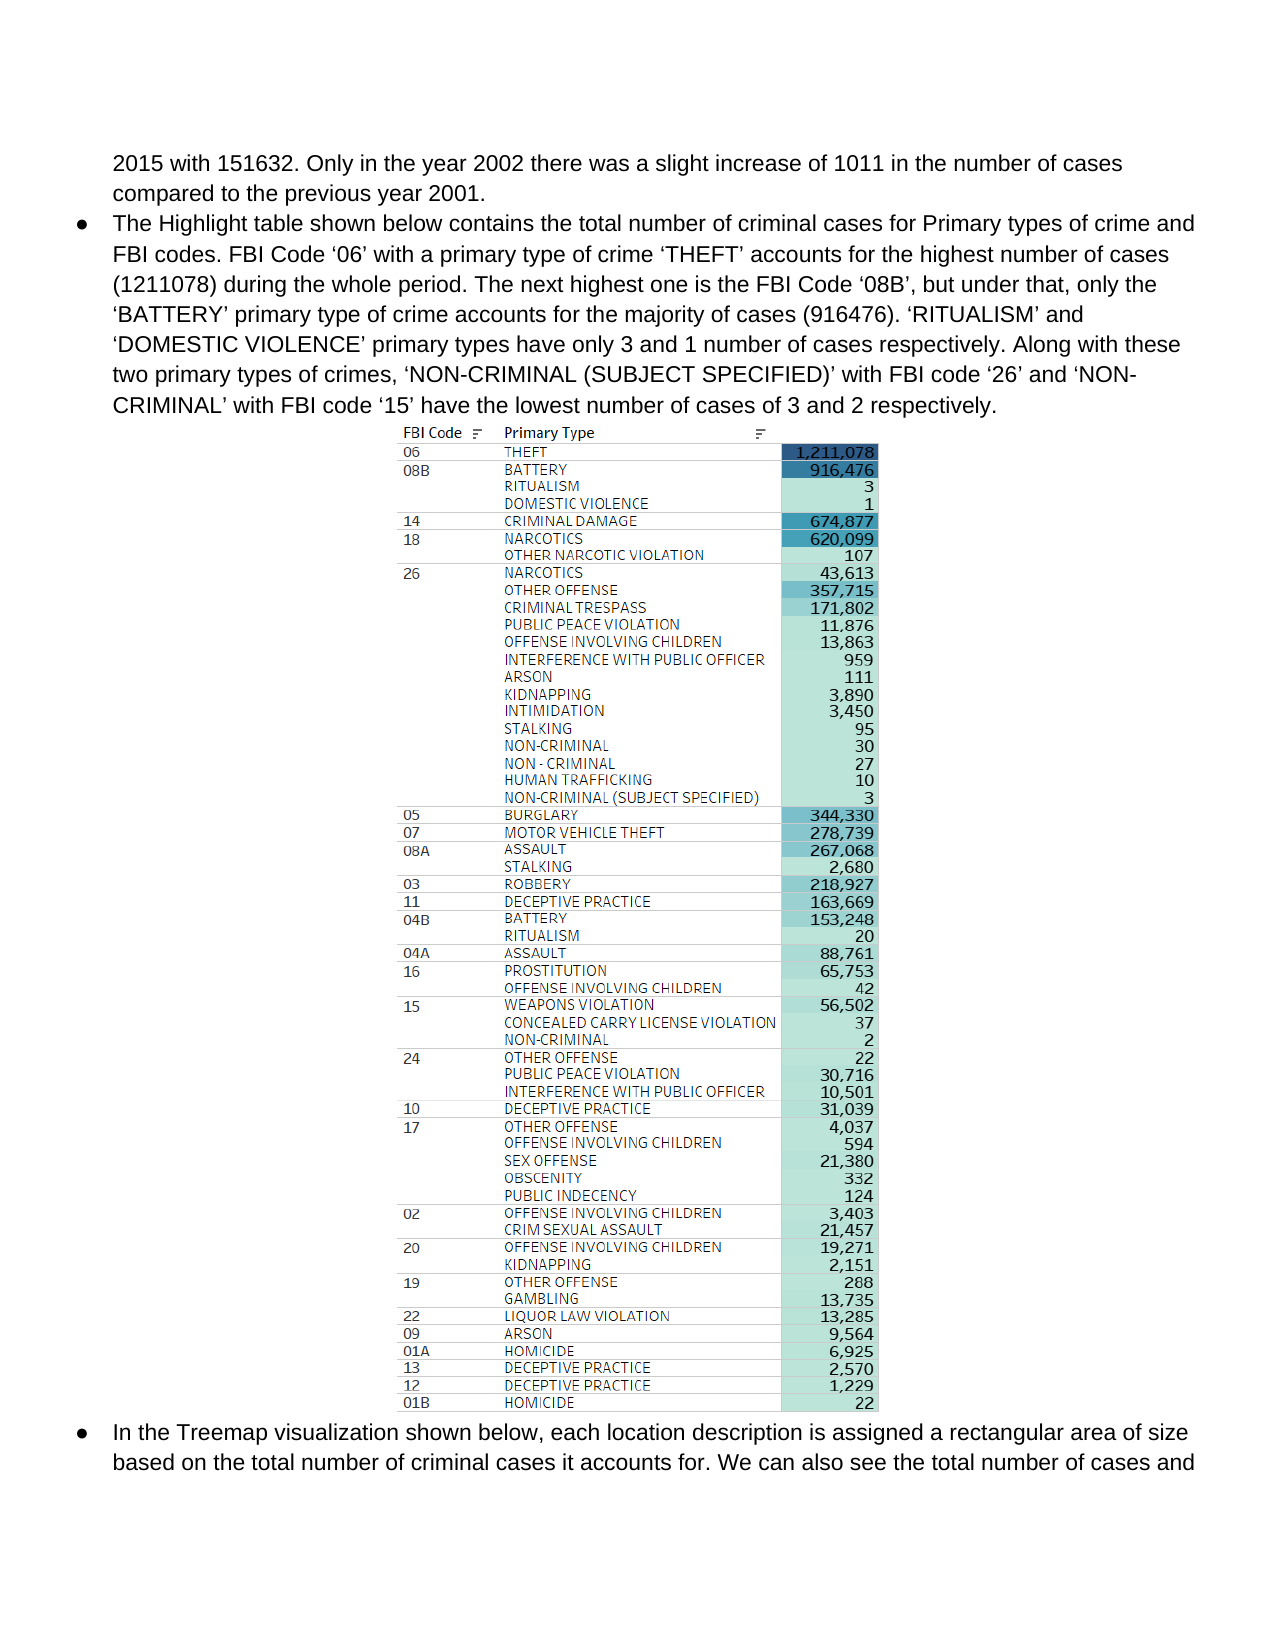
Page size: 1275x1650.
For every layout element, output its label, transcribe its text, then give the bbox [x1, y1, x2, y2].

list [75, 1419, 1200, 1475]
list The Highlight table shown below contains the total number of criminal cases for Primary types of crime and FBI codes. FBI Code ‘06’ with a primary type of crime ‘THEFT’ accounts for the highest number of cases (1211078) during the whole period. The next highest one is the FBI Code ‘08B’, but under that, only the ‘BATTERY’ primary type of crime accounts for the majority of cases (916476). ‘RITUALISM’ and ‘DOMESTIC VIOLENCE’ primary types have only 3 and 1 number of cases respectively. Along with these two primary types of crimes, ‘NON-CRIMINAL (SUBJECT SPECIFIED)’ with FBI code ‘26’ and ‘NON-CRIMINAL’ with FBI code ‘15’ have the lowest number of cases of 3 and 2 respectively. [75, 210, 1200, 418]
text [112, 150, 1200, 207]
picture [393, 421, 882, 1415]
